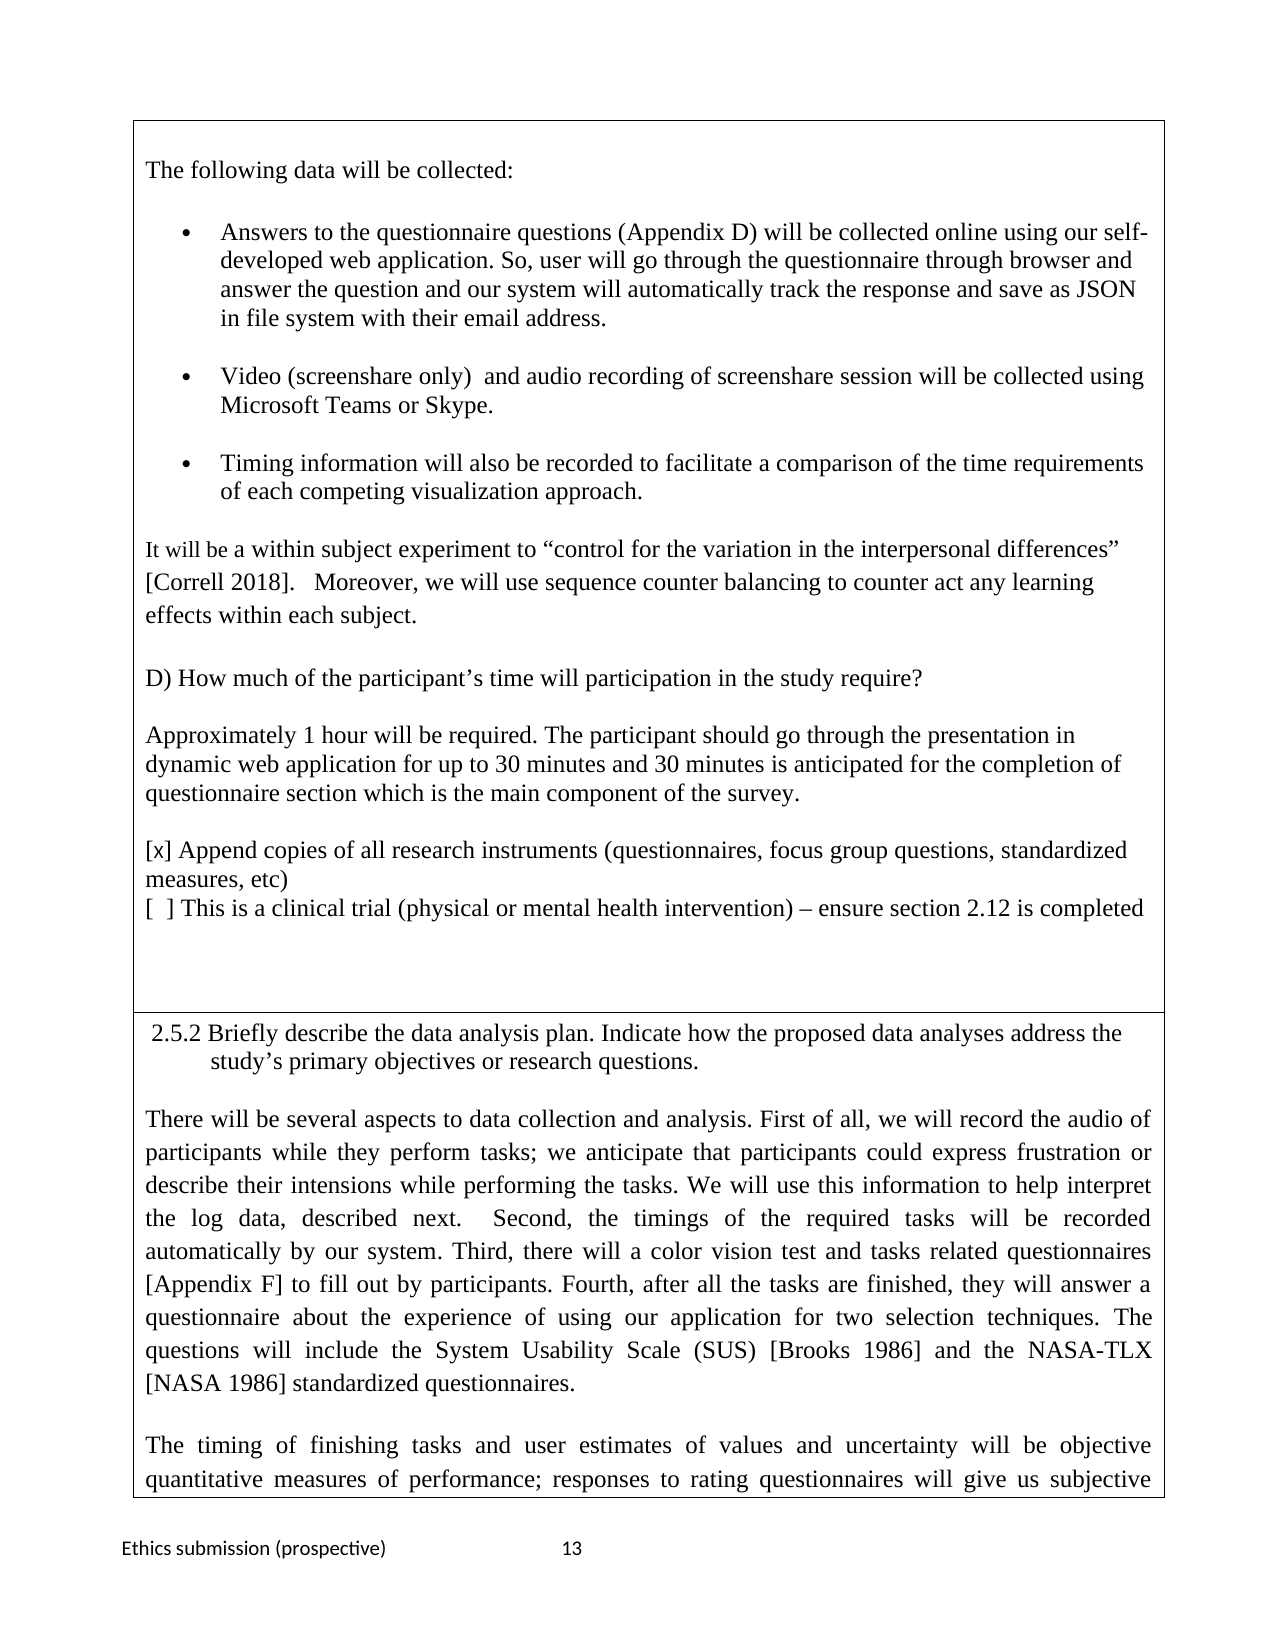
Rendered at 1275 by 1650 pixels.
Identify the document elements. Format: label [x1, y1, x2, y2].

table_cell [134, 121, 1164, 1012]
table_cell [134, 1013, 1164, 1497]
